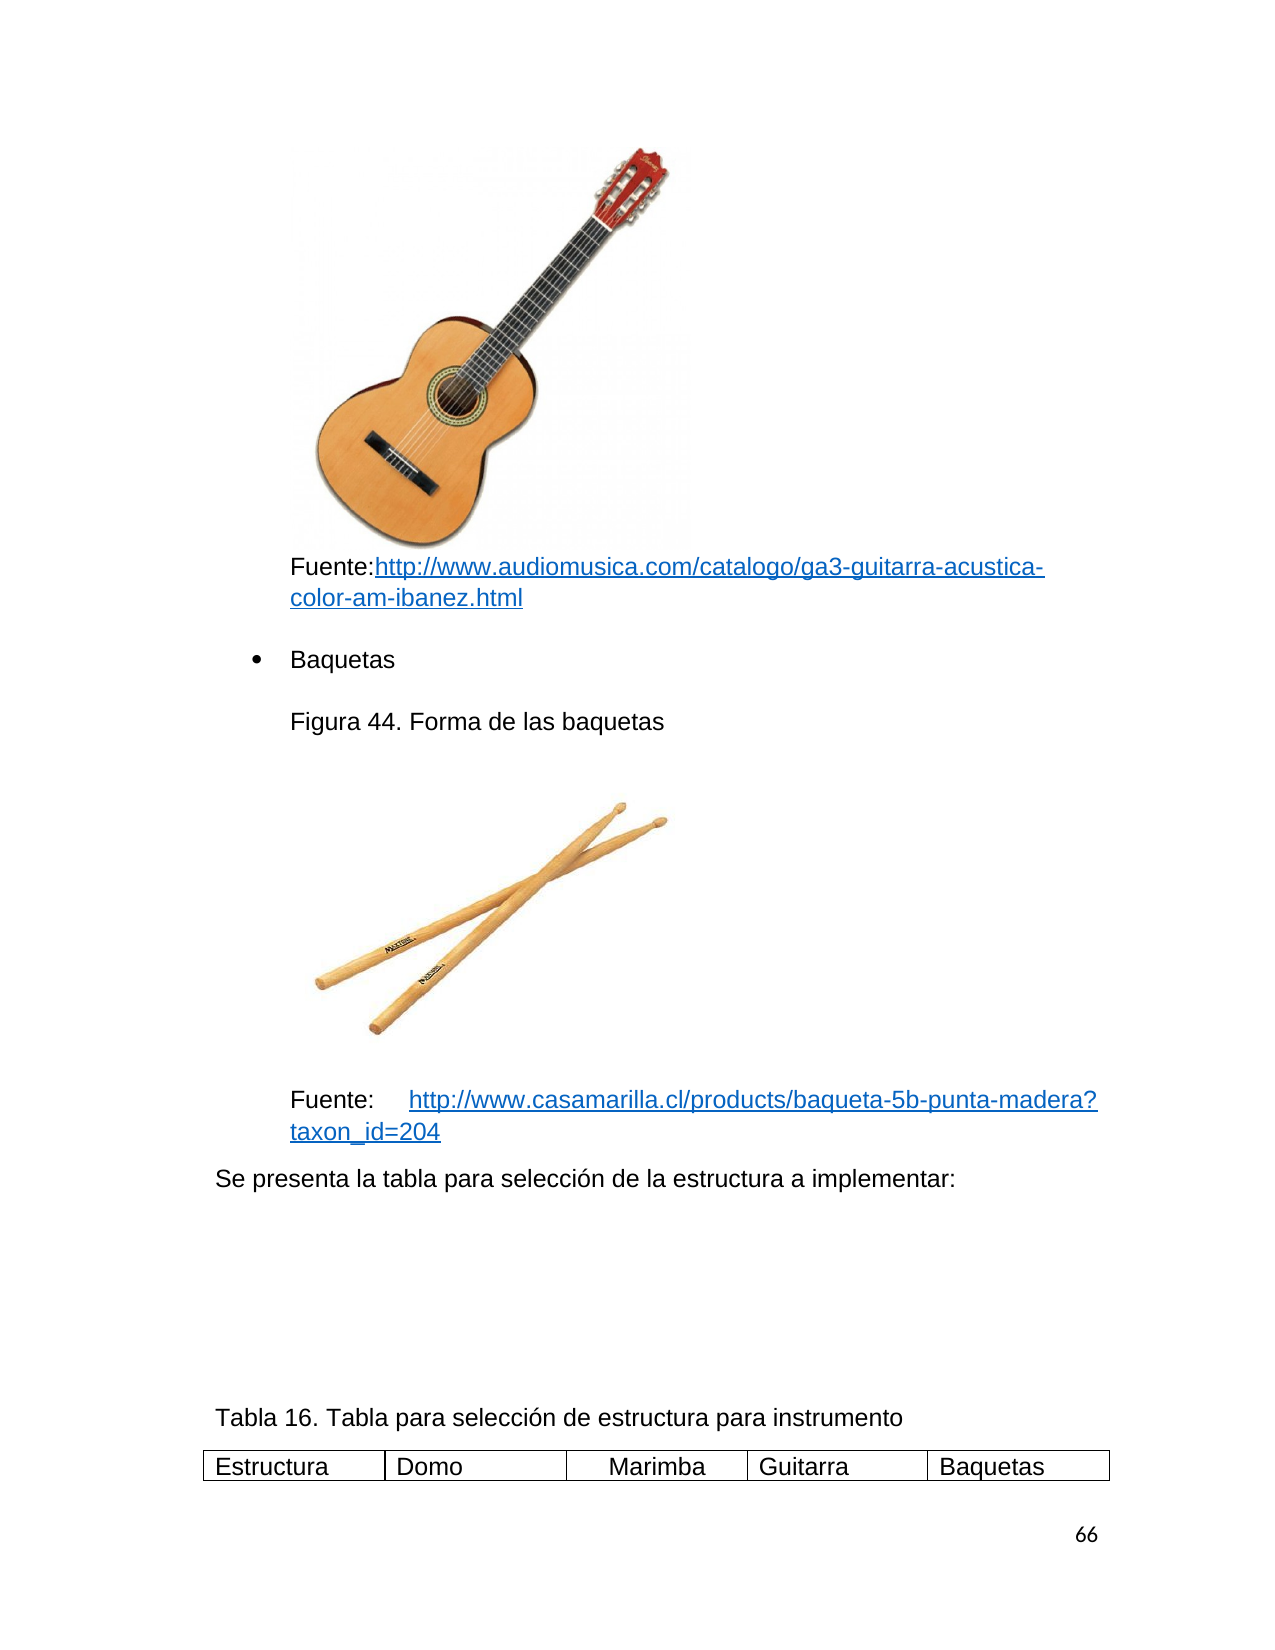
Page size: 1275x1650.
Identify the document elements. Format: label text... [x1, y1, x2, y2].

text Tabla 16. Tabla para selección de estructura para instrumento [215, 1403, 1098, 1431]
picture [289, 737, 692, 1084]
list Baquetas [252, 645, 1098, 673]
table_header Baquetas [928, 1451, 1109, 1480]
table_header Estructura [204, 1451, 384, 1480]
table_header Domo geodésico [386, 1451, 566, 1480]
picture [289, 147, 692, 550]
table_header Guitarra [748, 1451, 927, 1480]
list Fuente:http://www.audiomusica.com/catalogo/ga3-guitarra-acustica-color-am-ibanez.html [290, 552, 1098, 611]
table_header Marimba [567, 1451, 747, 1480]
text Se presenta la tabla para selección de la estructura a implementar: [215, 1164, 1098, 1193]
list Fuente: http://www.casamarilla.cl/products/baqueta-5b-punta-madera?taxon_id=204 [290, 1085, 1098, 1145]
list Figura 44. Forma de las baquetas [290, 676, 1098, 736]
